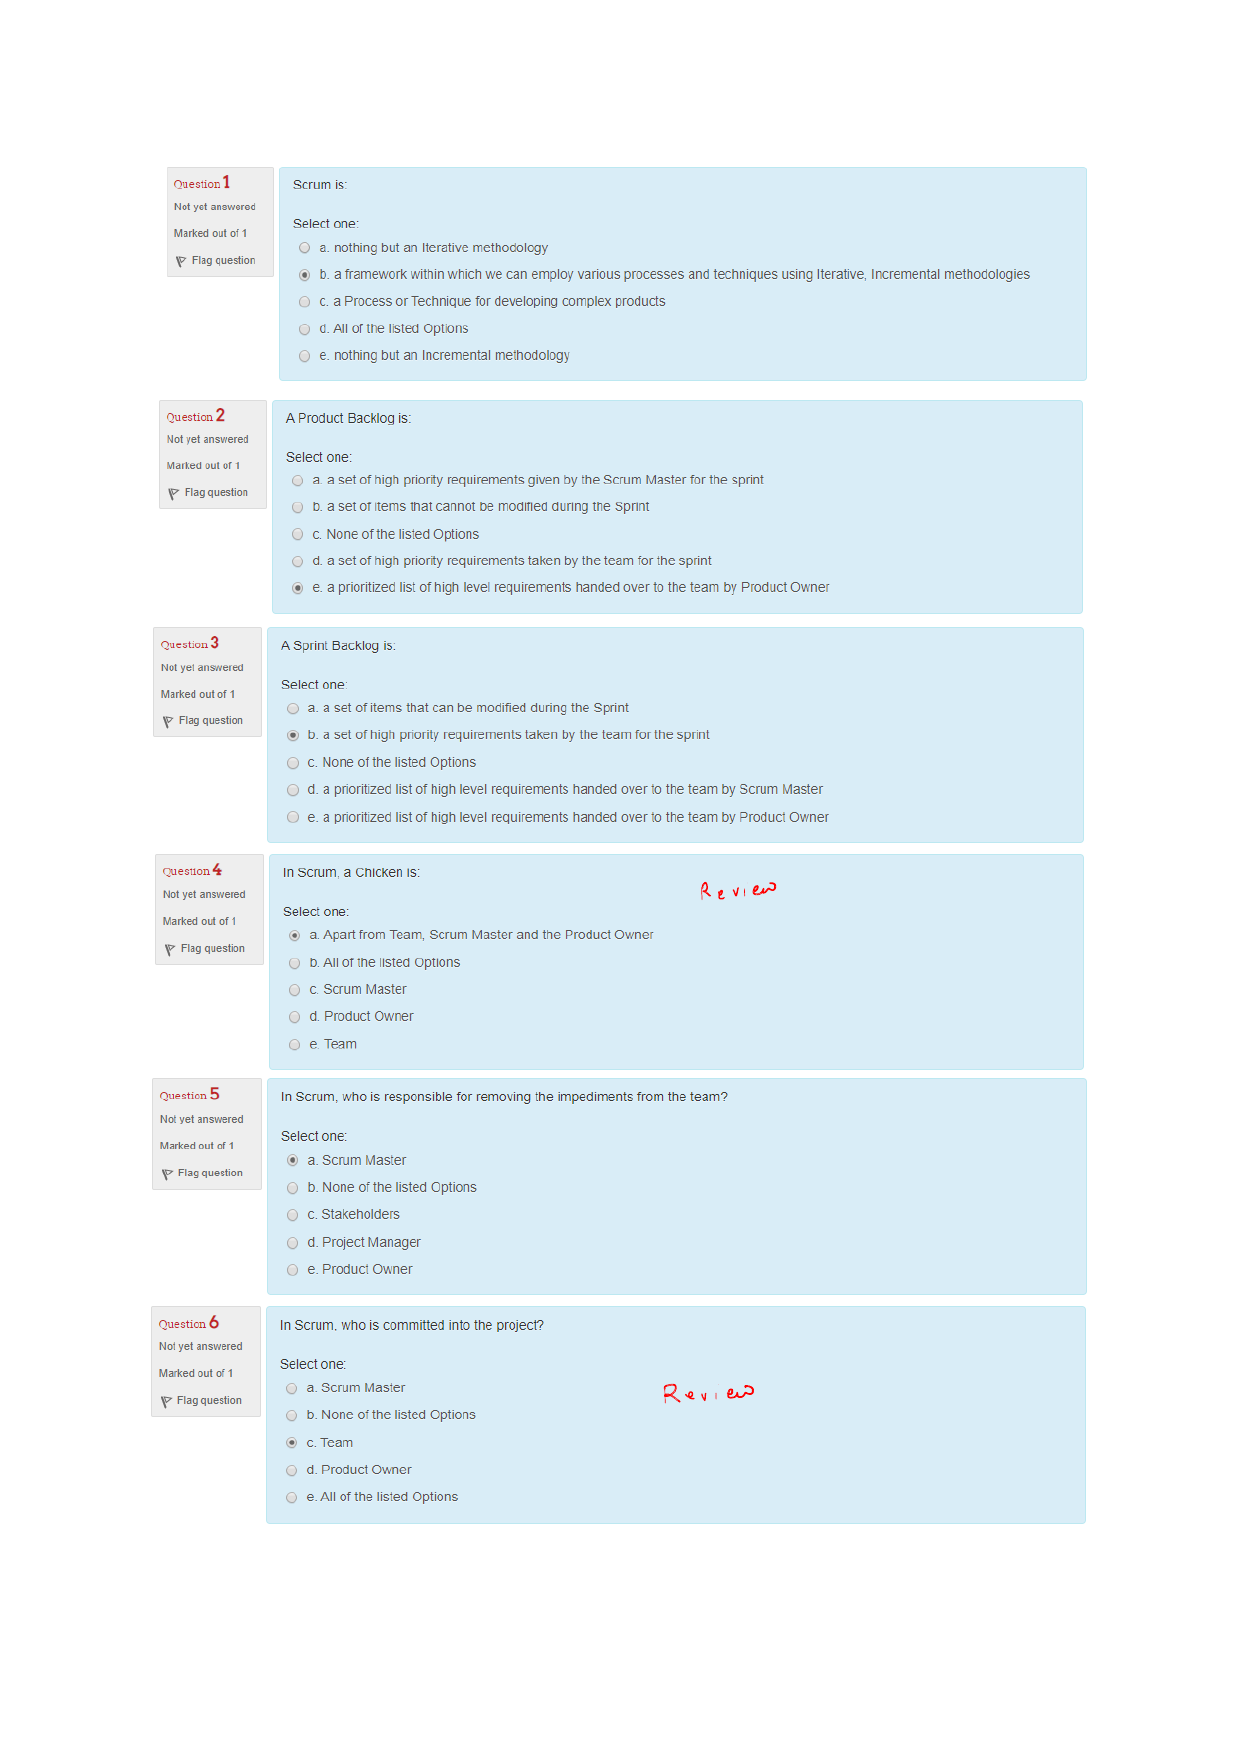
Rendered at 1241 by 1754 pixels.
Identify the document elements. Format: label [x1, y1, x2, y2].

picture [150, 386, 1091, 619]
picture [150, 150, 1091, 385]
picture [150, 1302, 1091, 1527]
picture [150, 621, 1091, 845]
picture [150, 846, 1091, 1071]
picture [150, 1073, 1091, 1301]
